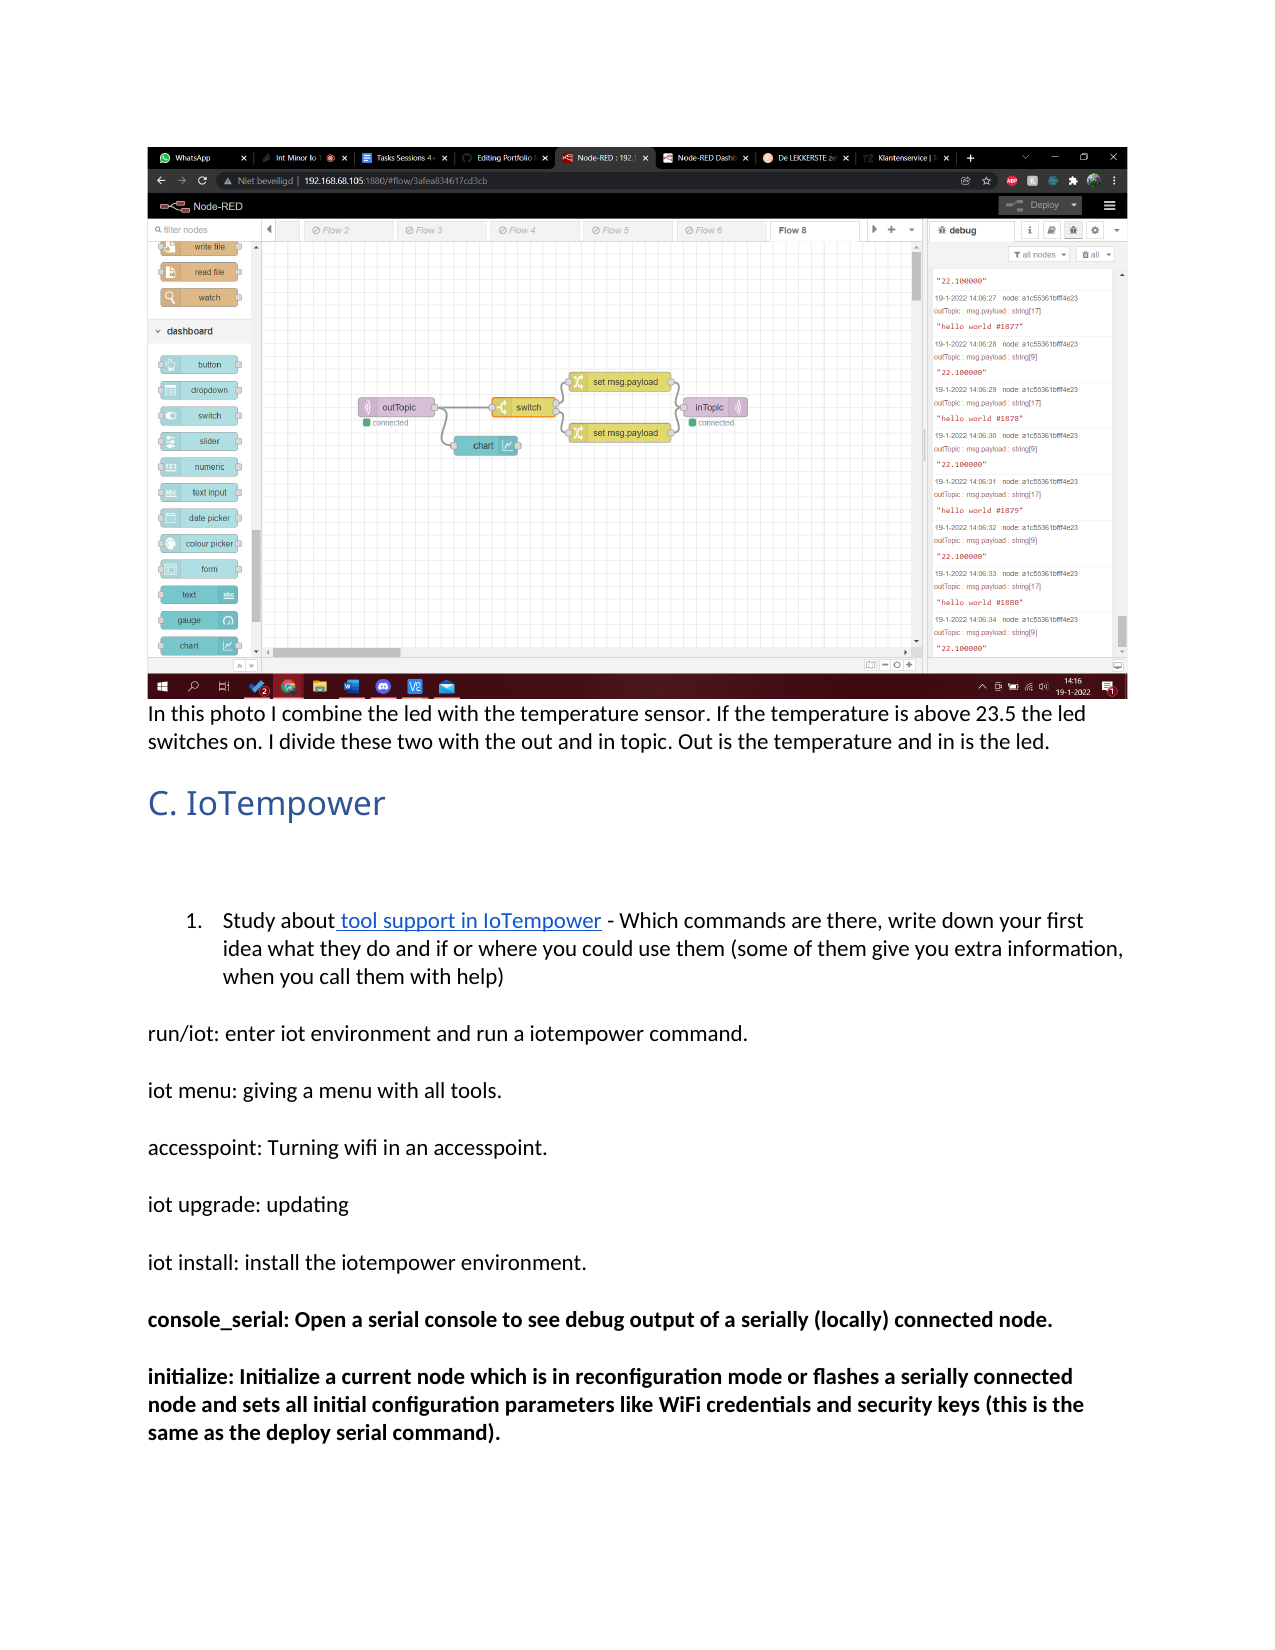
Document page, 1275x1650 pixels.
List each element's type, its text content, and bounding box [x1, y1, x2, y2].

text iot install: install the iotempower environment. [148, 1248, 1127, 1276]
text run/iot: enter iot environment and run a iotempower command. [148, 1019, 1127, 1047]
subtitle C. IoTempower [148, 780, 1127, 825]
text accesspoint: Turning wifi in an accesspoint. [148, 1133, 1127, 1161]
text In this photo I combine the led with the temperature sensor. If the temperature is above 23.5 the led switches on. I divide these two with the out and in topic. Out is the temperature and in is the led. [148, 699, 1127, 755]
text console_serial: Open a serial console to see debug output of a serially (locally) connected node. [148, 1305, 1127, 1333]
list Study about tool support in IoTempower - Which commands are there, write down your first idea what they do and if or where you could use them (some of them give you extra information, when you call them with help) [185, 906, 1127, 990]
picture [147, 147, 1128, 699]
text initialize: Initialize a current node which is in reconfiguration mode or flashes a serially connected node and sets all initial configuration parameters like WiFi credentials and security keys (this is the same as the deploy serial command). [148, 1362, 1127, 1446]
text iot menu: giving a menu with all tools. [148, 1076, 1127, 1104]
text iot upgrade: updating [148, 1191, 1127, 1219]
